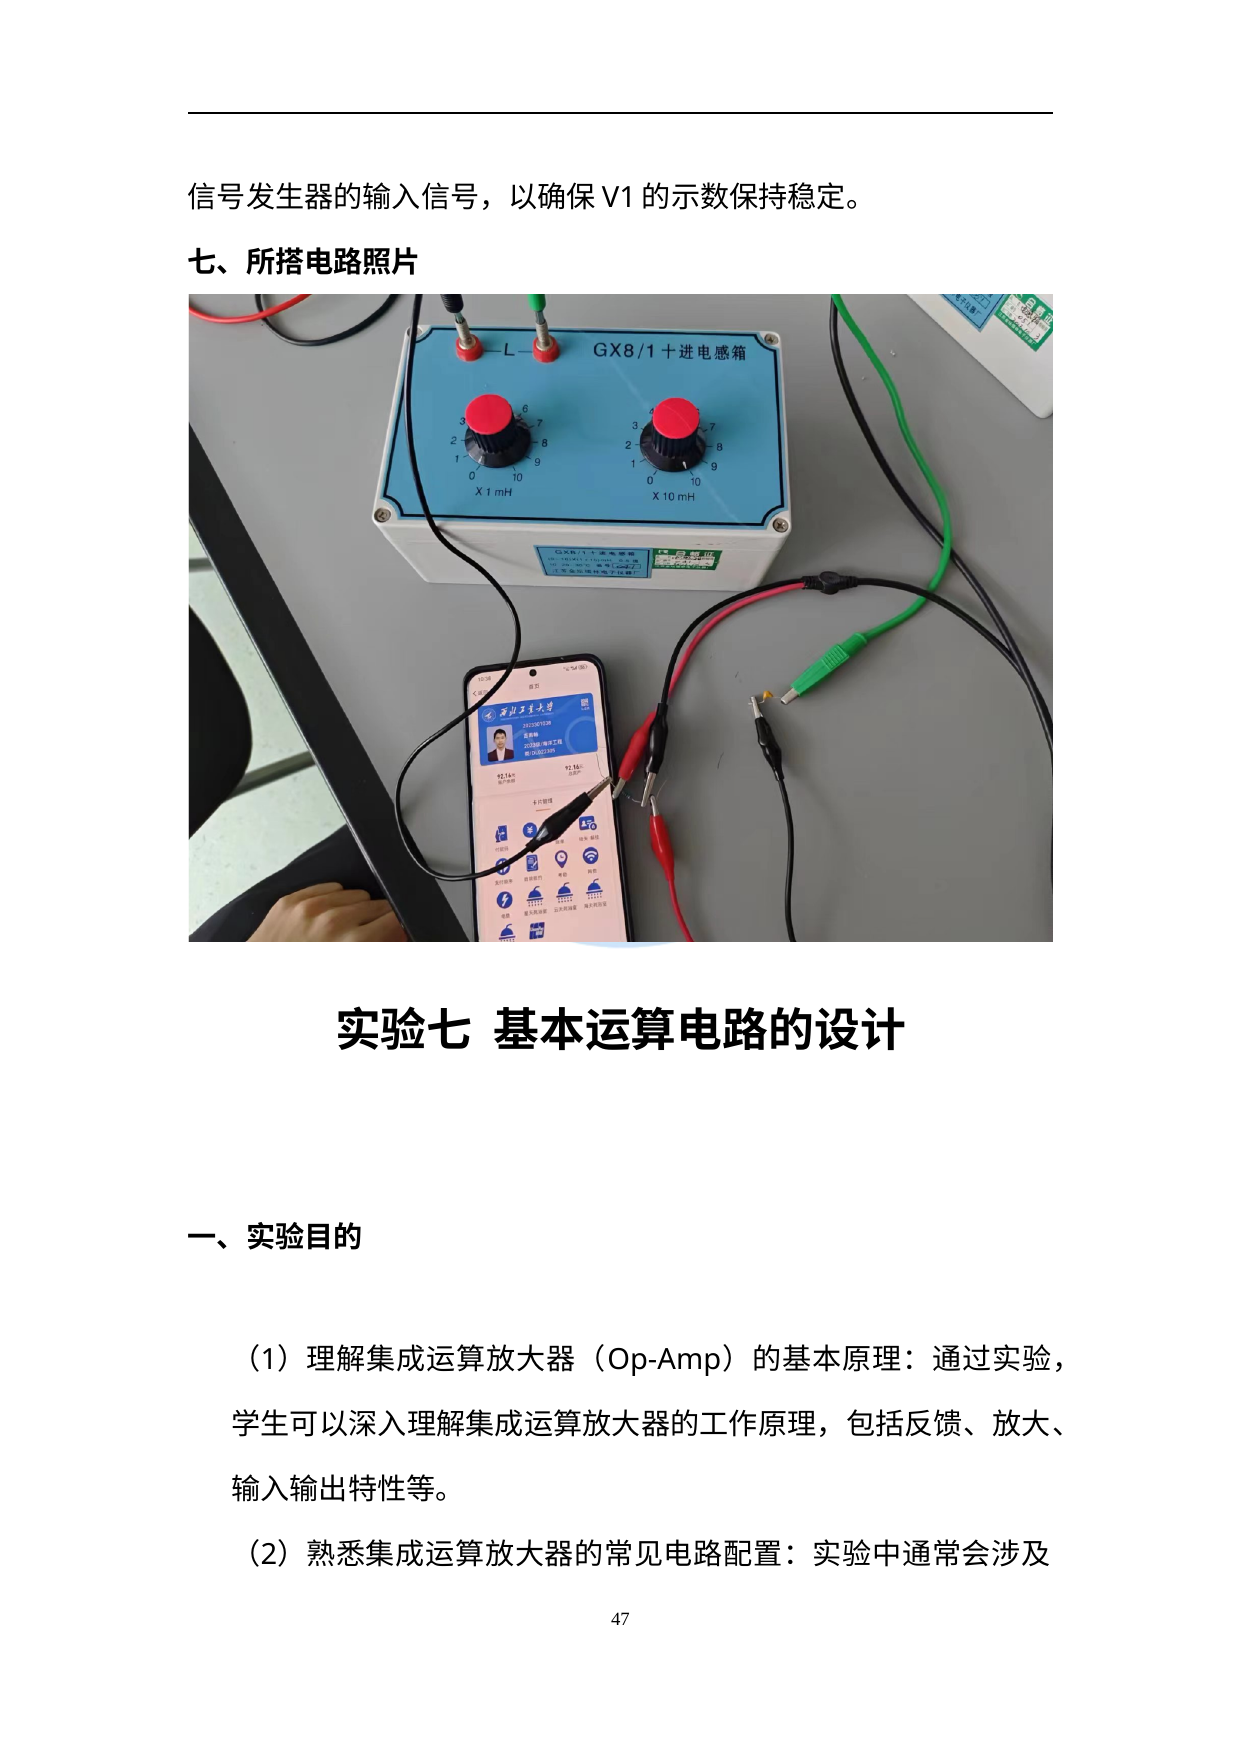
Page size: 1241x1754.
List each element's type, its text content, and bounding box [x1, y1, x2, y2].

list 理解集成运算放大器（Op-Amp）的基本原理：通过实验，学生可以深入理解集成运算放大器的工作原理，包括反馈、放大、输入输出特性等。 [231, 1324, 1053, 1519]
picture [190, 294, 1052, 942]
subtitle 实验七 基本运算电路的设计 [187, 977, 1053, 1075]
subtitle 实验目的 [187, 1202, 1053, 1267]
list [187, 162, 1053, 227]
text 七、所搭电路照片 [187, 227, 1053, 292]
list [231, 1519, 1053, 1584]
